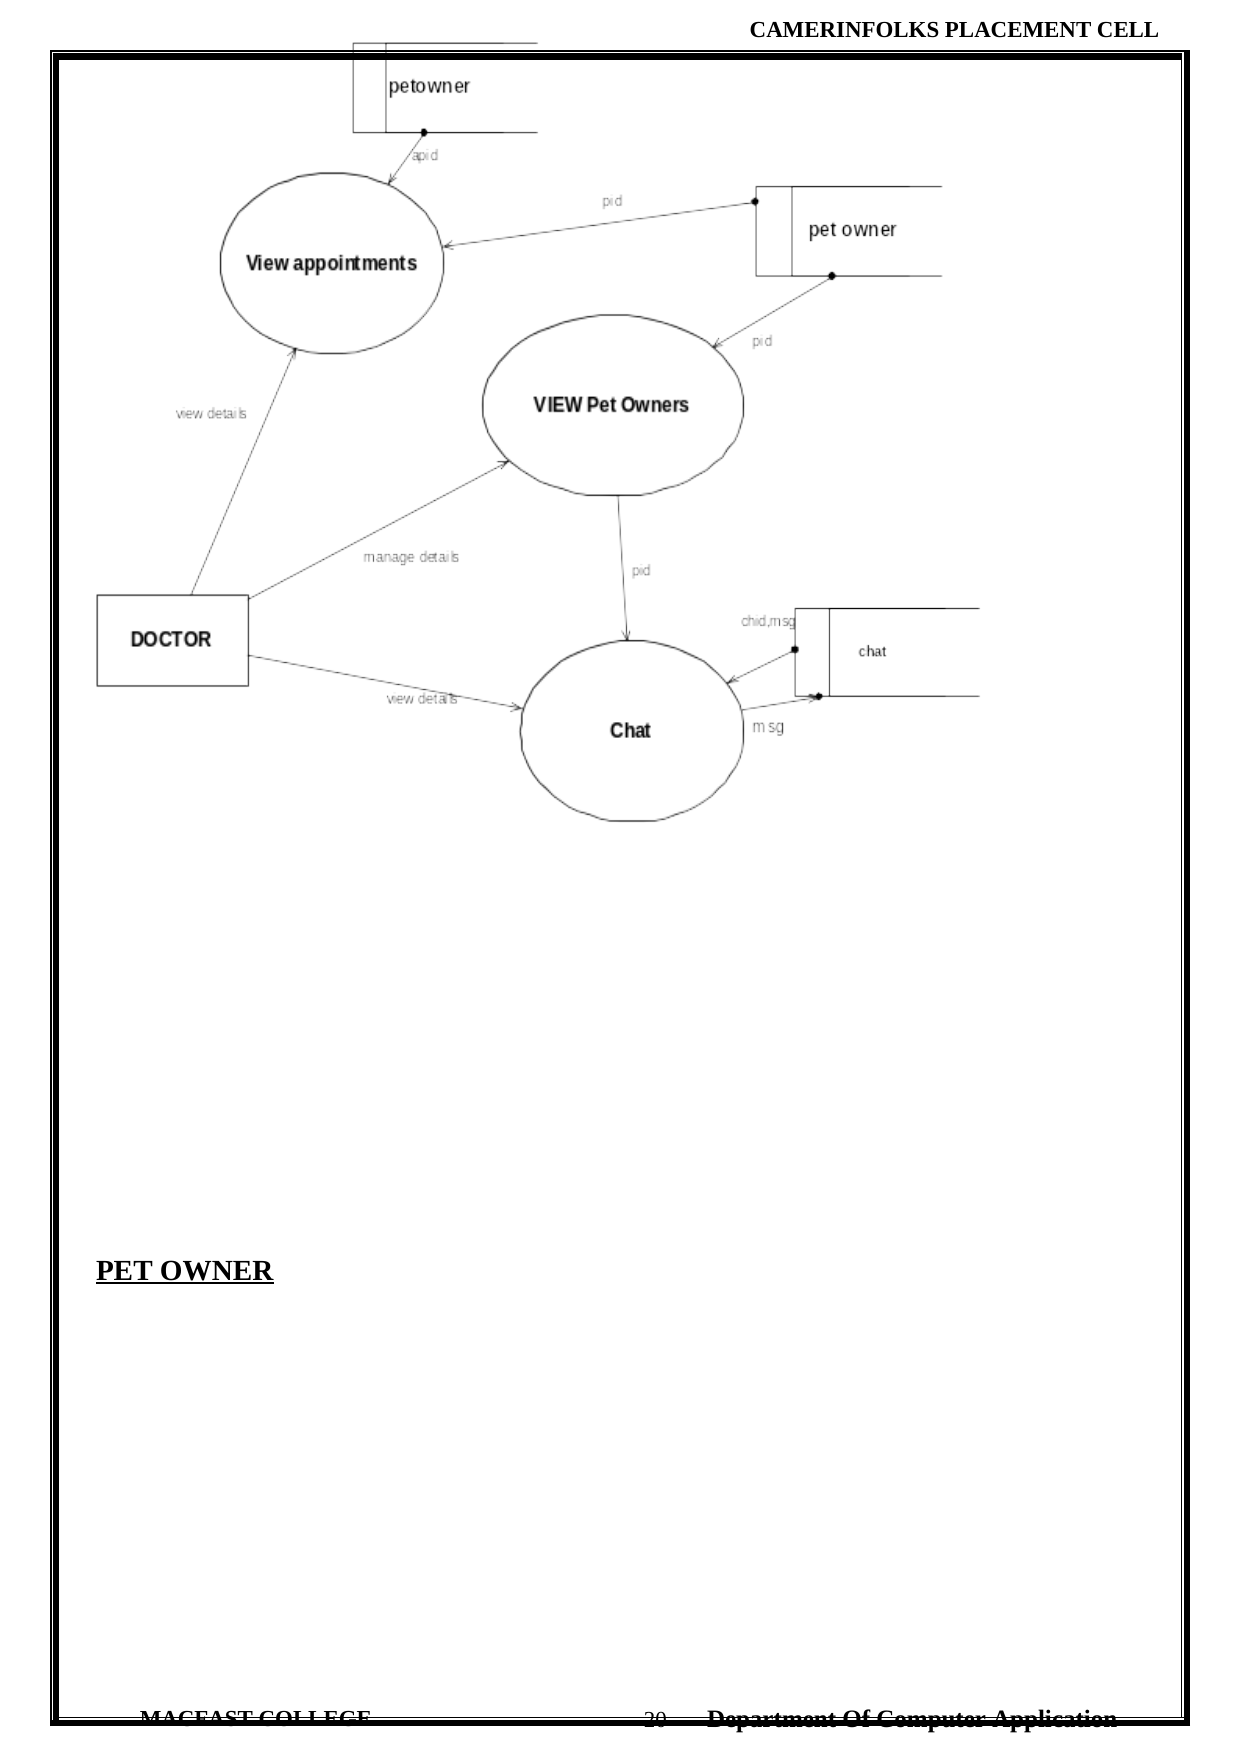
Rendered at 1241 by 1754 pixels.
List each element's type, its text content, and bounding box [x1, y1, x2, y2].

text PET OWNER [96, 1253, 1180, 1286]
